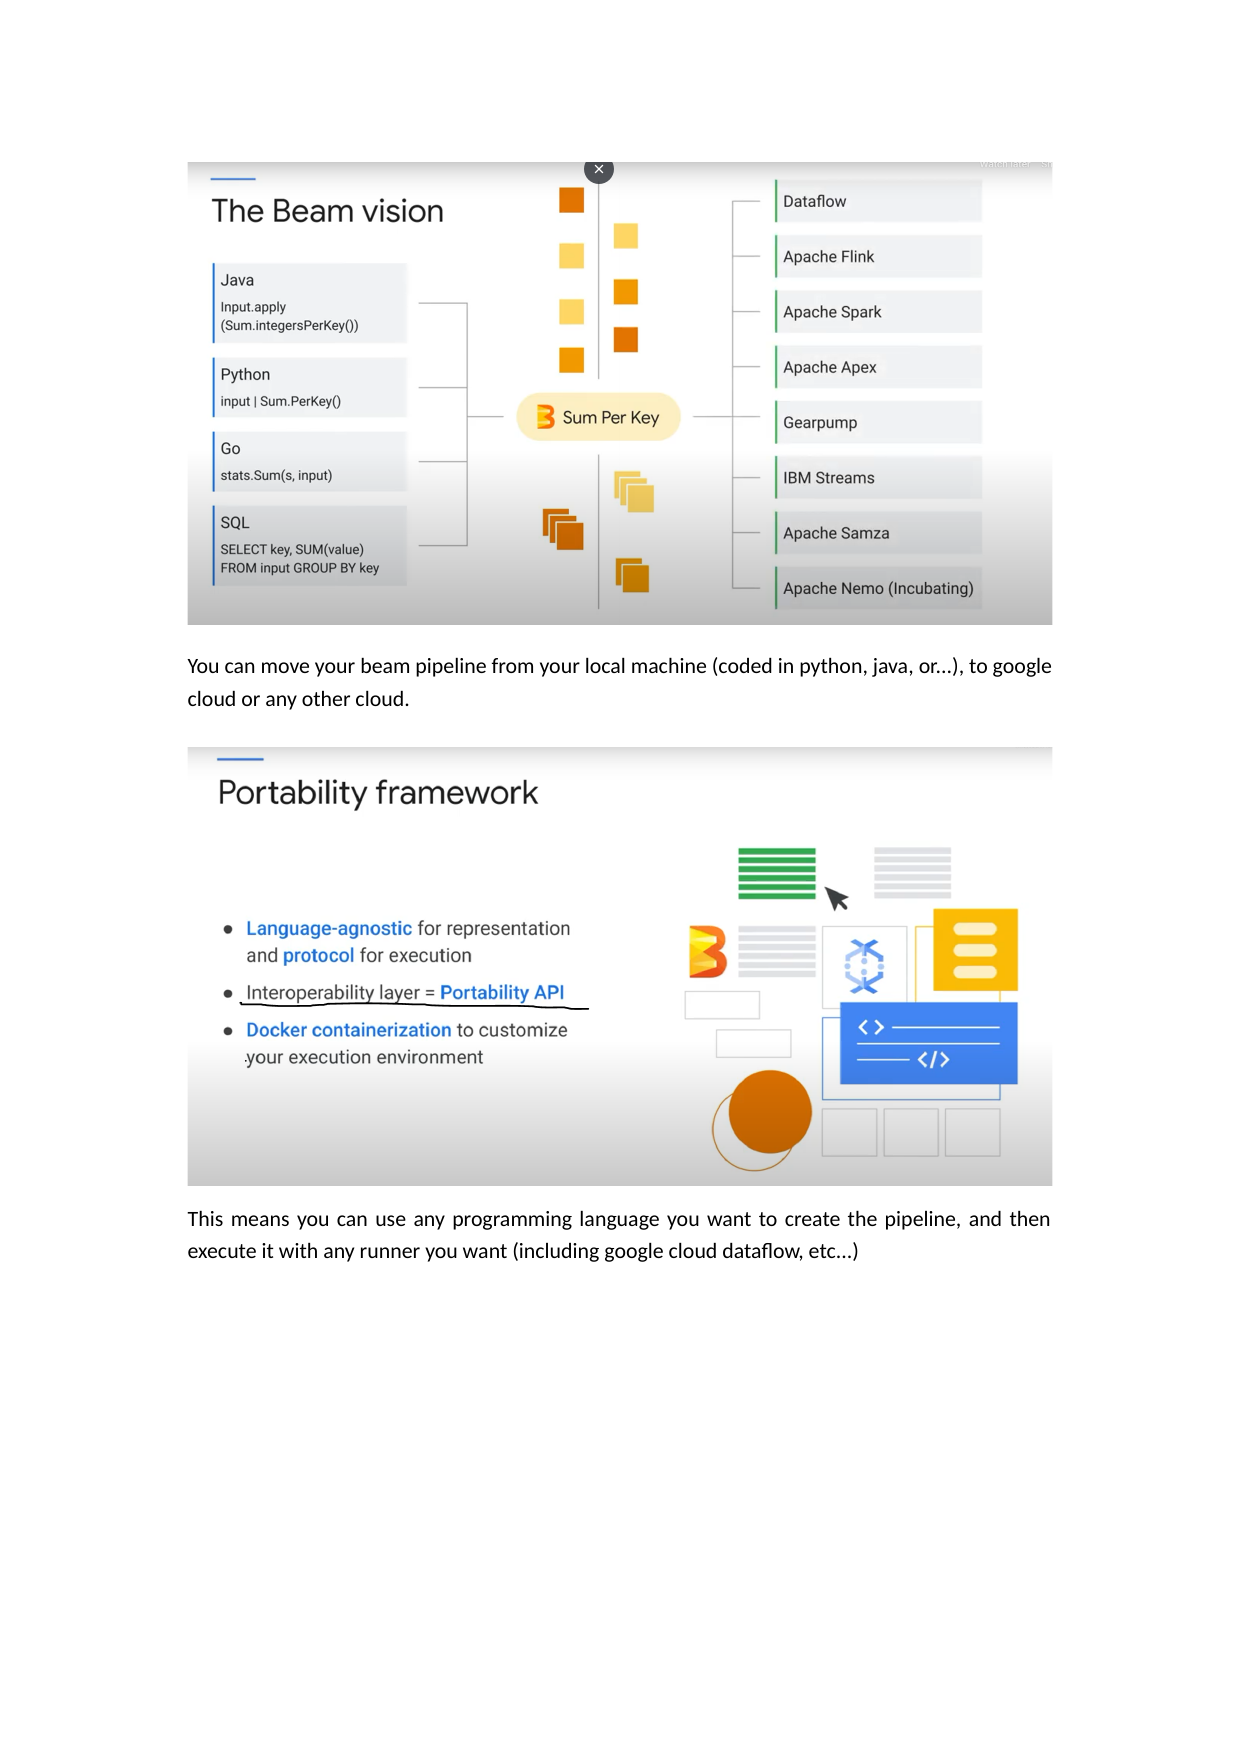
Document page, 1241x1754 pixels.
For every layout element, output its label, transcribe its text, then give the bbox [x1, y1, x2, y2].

picture [187, 747, 1053, 1186]
picture [187, 162, 1053, 625]
text This means you can use any programming language you want to create the pipeline, and then execute it with any runner you want (including google cloud dataflow, etc...) [187, 1202, 1053, 1267]
text You can move your beam pipeline from your local machine (coded in python, java, or...), to google cloud or any other cloud. [187, 649, 1053, 714]
